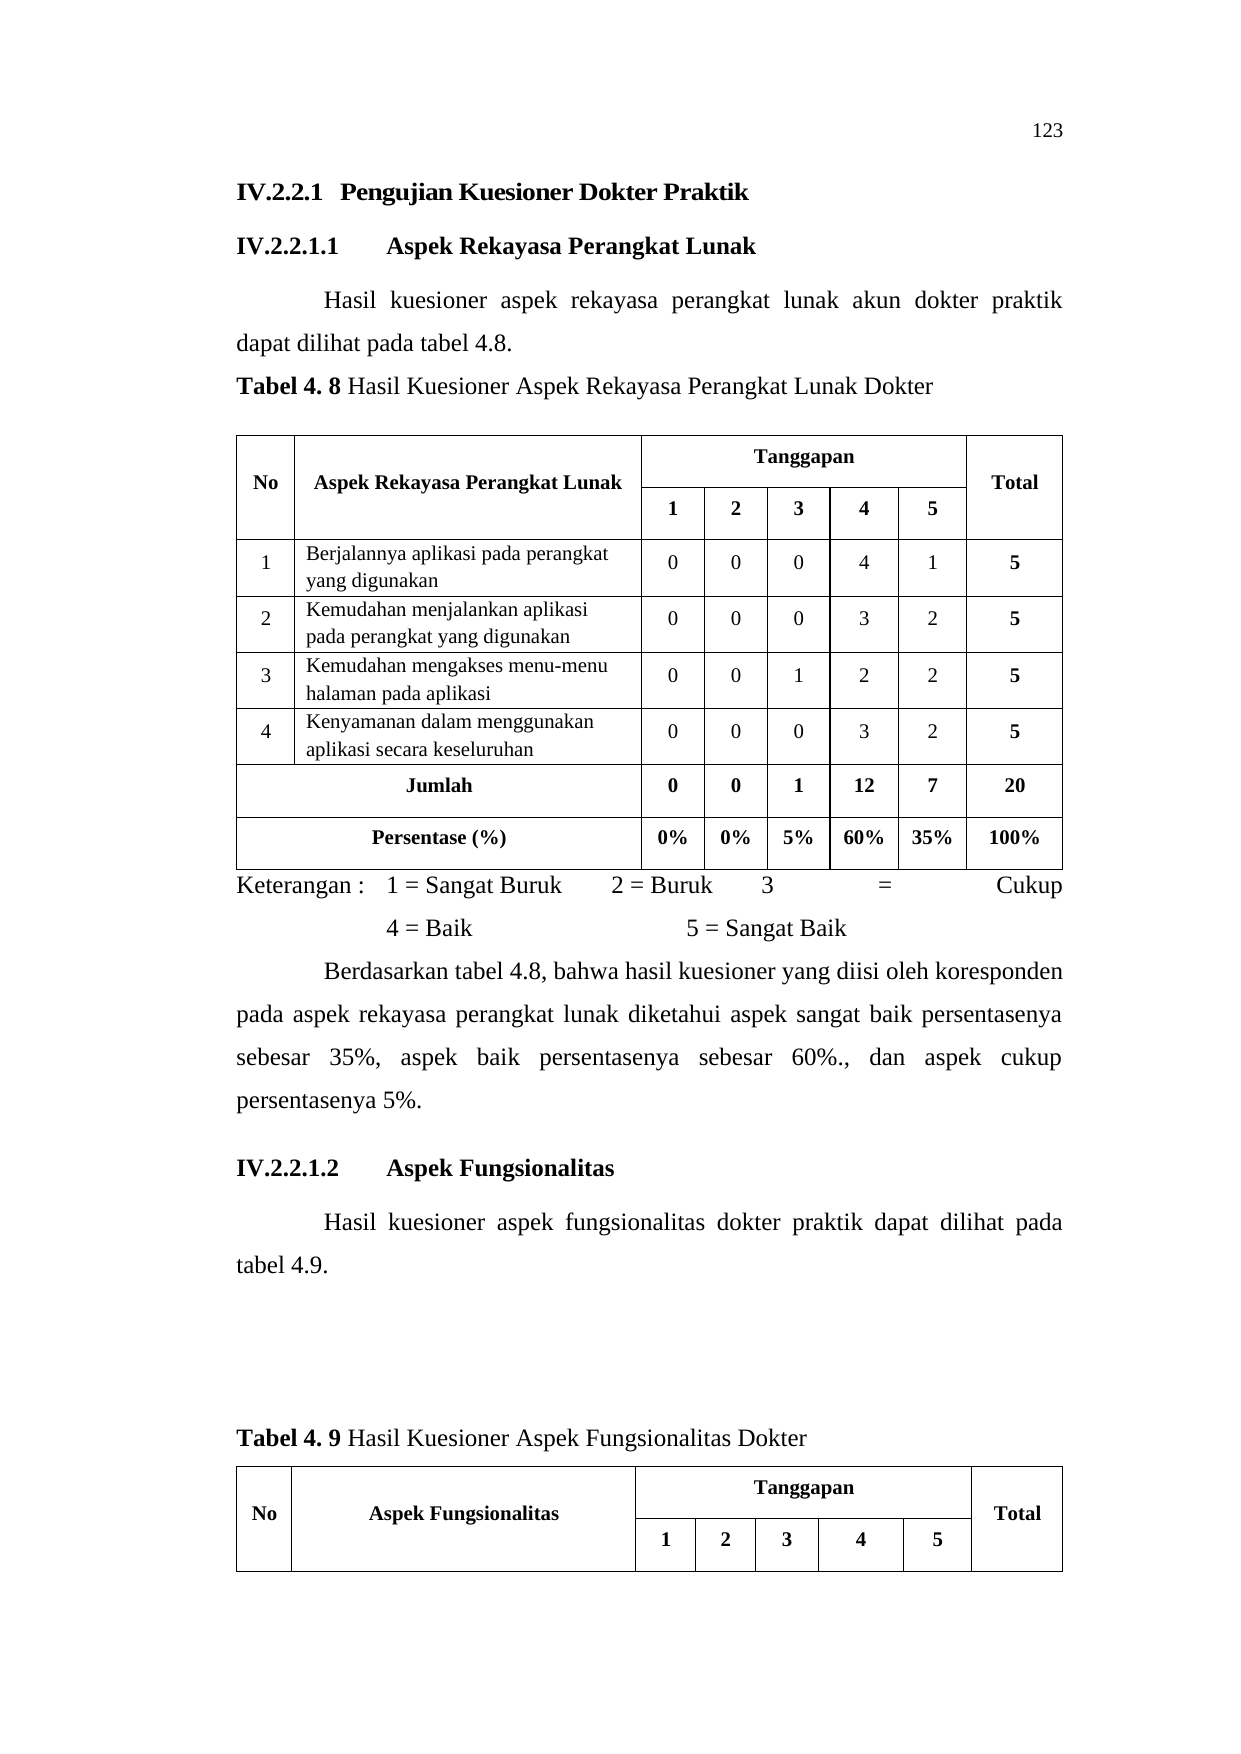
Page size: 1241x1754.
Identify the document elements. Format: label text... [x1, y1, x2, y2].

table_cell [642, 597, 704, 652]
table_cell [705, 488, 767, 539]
text Hasil kuesioner aspek fungsionalitas dokter praktik dapat dilihat pada tabel 4.9. [236, 1207, 1063, 1279]
text Tabel 4. 8 Hasil Kuesioner Aspek Rekayasa Perangkat Lunak Dokter [236, 371, 1063, 400]
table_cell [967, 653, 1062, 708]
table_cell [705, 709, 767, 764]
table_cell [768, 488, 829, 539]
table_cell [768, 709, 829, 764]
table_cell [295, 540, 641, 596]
text Tabel 4. 9 Hasil Kuesioner Aspek Fungsionalitas Dokter [236, 1423, 1063, 1452]
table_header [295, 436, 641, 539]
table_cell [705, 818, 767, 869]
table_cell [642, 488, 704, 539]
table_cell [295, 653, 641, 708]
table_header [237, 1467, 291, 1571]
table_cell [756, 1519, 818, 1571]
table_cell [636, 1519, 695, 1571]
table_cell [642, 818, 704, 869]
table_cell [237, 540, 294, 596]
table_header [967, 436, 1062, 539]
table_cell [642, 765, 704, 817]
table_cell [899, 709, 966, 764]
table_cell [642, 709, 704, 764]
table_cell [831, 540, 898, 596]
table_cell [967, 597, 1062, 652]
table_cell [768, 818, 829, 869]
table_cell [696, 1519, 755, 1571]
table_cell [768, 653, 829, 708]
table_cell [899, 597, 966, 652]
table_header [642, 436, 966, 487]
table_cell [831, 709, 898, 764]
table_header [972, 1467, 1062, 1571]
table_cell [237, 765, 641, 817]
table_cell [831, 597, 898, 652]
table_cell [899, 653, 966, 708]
text Hasil kuesioner aspek rekayasa perangkat lunak akun dokter praktik dapat dilihat pada tabel 4.8. [236, 285, 1063, 357]
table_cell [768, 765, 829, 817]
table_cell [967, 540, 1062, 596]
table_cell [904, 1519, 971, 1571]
subtitle Aspek Rekayasa Perangkat Lunak [236, 231, 1063, 260]
subtitle Pengujian Kuesioner Dokter Praktik [236, 177, 1063, 206]
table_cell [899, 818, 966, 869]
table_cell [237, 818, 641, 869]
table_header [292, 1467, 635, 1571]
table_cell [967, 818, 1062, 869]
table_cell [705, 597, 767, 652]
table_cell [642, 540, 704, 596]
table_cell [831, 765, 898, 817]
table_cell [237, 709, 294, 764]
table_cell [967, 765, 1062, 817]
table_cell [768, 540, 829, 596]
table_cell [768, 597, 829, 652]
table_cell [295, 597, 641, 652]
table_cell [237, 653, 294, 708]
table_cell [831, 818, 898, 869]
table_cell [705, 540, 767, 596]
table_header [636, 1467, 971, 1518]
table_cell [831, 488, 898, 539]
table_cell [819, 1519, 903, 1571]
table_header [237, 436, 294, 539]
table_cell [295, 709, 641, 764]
text Keterangan : 1 = Sangat Buruk 2 = Buruk 3 = Cukup 4 = Baik 5 = Sangat Baik [236, 870, 1063, 942]
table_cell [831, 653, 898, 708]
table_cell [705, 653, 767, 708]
subtitle Aspek Fungsionalitas [236, 1153, 1063, 1182]
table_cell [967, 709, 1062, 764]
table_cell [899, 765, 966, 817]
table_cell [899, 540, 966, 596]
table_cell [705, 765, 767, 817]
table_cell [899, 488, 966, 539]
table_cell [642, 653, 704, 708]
text Berdasarkan tabel 4.8, bahwa hasil kuesioner yang diisi oleh koresponden pada aspek rekayasa perangkat lunak diketahui aspek sangat baik persentasenya sebesar 35%, aspek baik persentasenya sebesar 60%., dan aspek cukup persentasenya 5%. [236, 956, 1063, 1114]
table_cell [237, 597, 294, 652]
